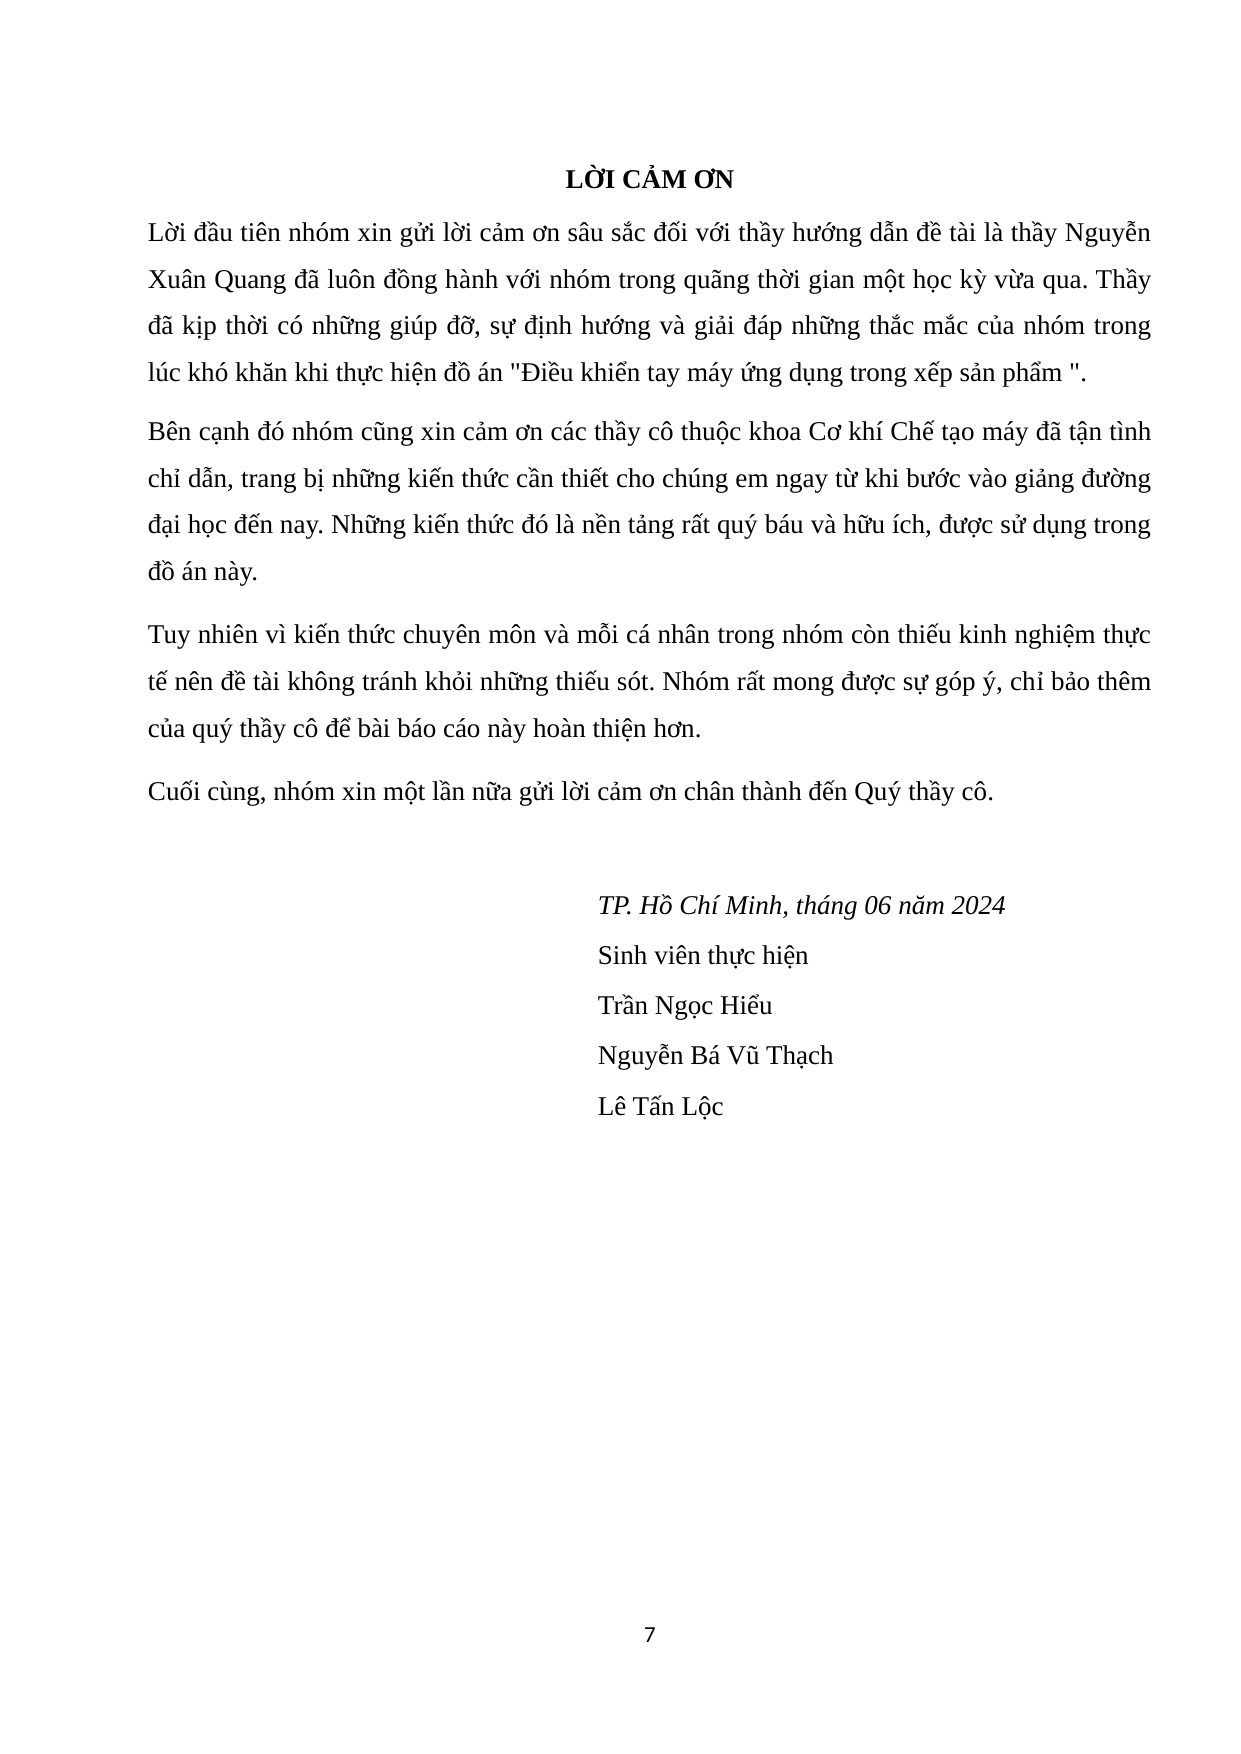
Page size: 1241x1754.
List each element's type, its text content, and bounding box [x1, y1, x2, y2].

text Lê Tấn Lộc [148, 1090, 1152, 1121]
text Sinh viên thực hiện [148, 939, 1152, 970]
text Nguyễn Bá Vũ Thạch [148, 1039, 1152, 1071]
text Cuối cùng, nhóm xin một lần nữa gửi lời cảm ơn chân thành đến Quý thầy cô. [148, 775, 1152, 806]
text LỜI CẢM ƠN [148, 163, 1152, 194]
text Trần Ngọc Hiểu [148, 989, 1152, 1020]
text Bên cạnh đó nhóm cũng xin cảm ơn các thầy cô thuộc khoa Cơ khí Chế tạo máy đã tận tình chỉ dẫn, trang bị những kiến thức cần thiết cho chúng em ngay từ khi bước vào giảng đường đại học đến nay. Những kiến thức đó là nền tảng rất quý báu và hữu ích, được sử dụng trong đồ án này. [148, 415, 1152, 586]
text TP. Hồ Chí Minh, tháng 06 năm 2024 [148, 889, 1152, 920]
text Lời đầu tiên nhóm xin gửi lời cảm ơn sâu sắc đối với thầy hướng dẫn đề tài là thầy Nguyễn Xuân Quang đã luôn đồng hành với nhóm trong quãng thời gian một học kỳ vừa qua. Thầy đã kịp thời có những giúp đỡ, sự định hướng và giải đáp những thắc mắc của nhóm trong lúc khó khăn khi thực hiện đồ án "Điều khiển tay máy ứng dụng trong xếp sản phẩm ". [148, 216, 1152, 387]
text Tuy nhiên vì kiến thức chuyên môn và mỗi cá nhân trong nhóm còn thiếu kinh nghiệm thực tế nên đề tài không tránh khỏi những thiếu sót. Nhóm rất mong được sự góp ý, chỉ bảo thêm của quý thầy cô để bài báo cáo này hoàn thiện hơn. [148, 619, 1152, 743]
